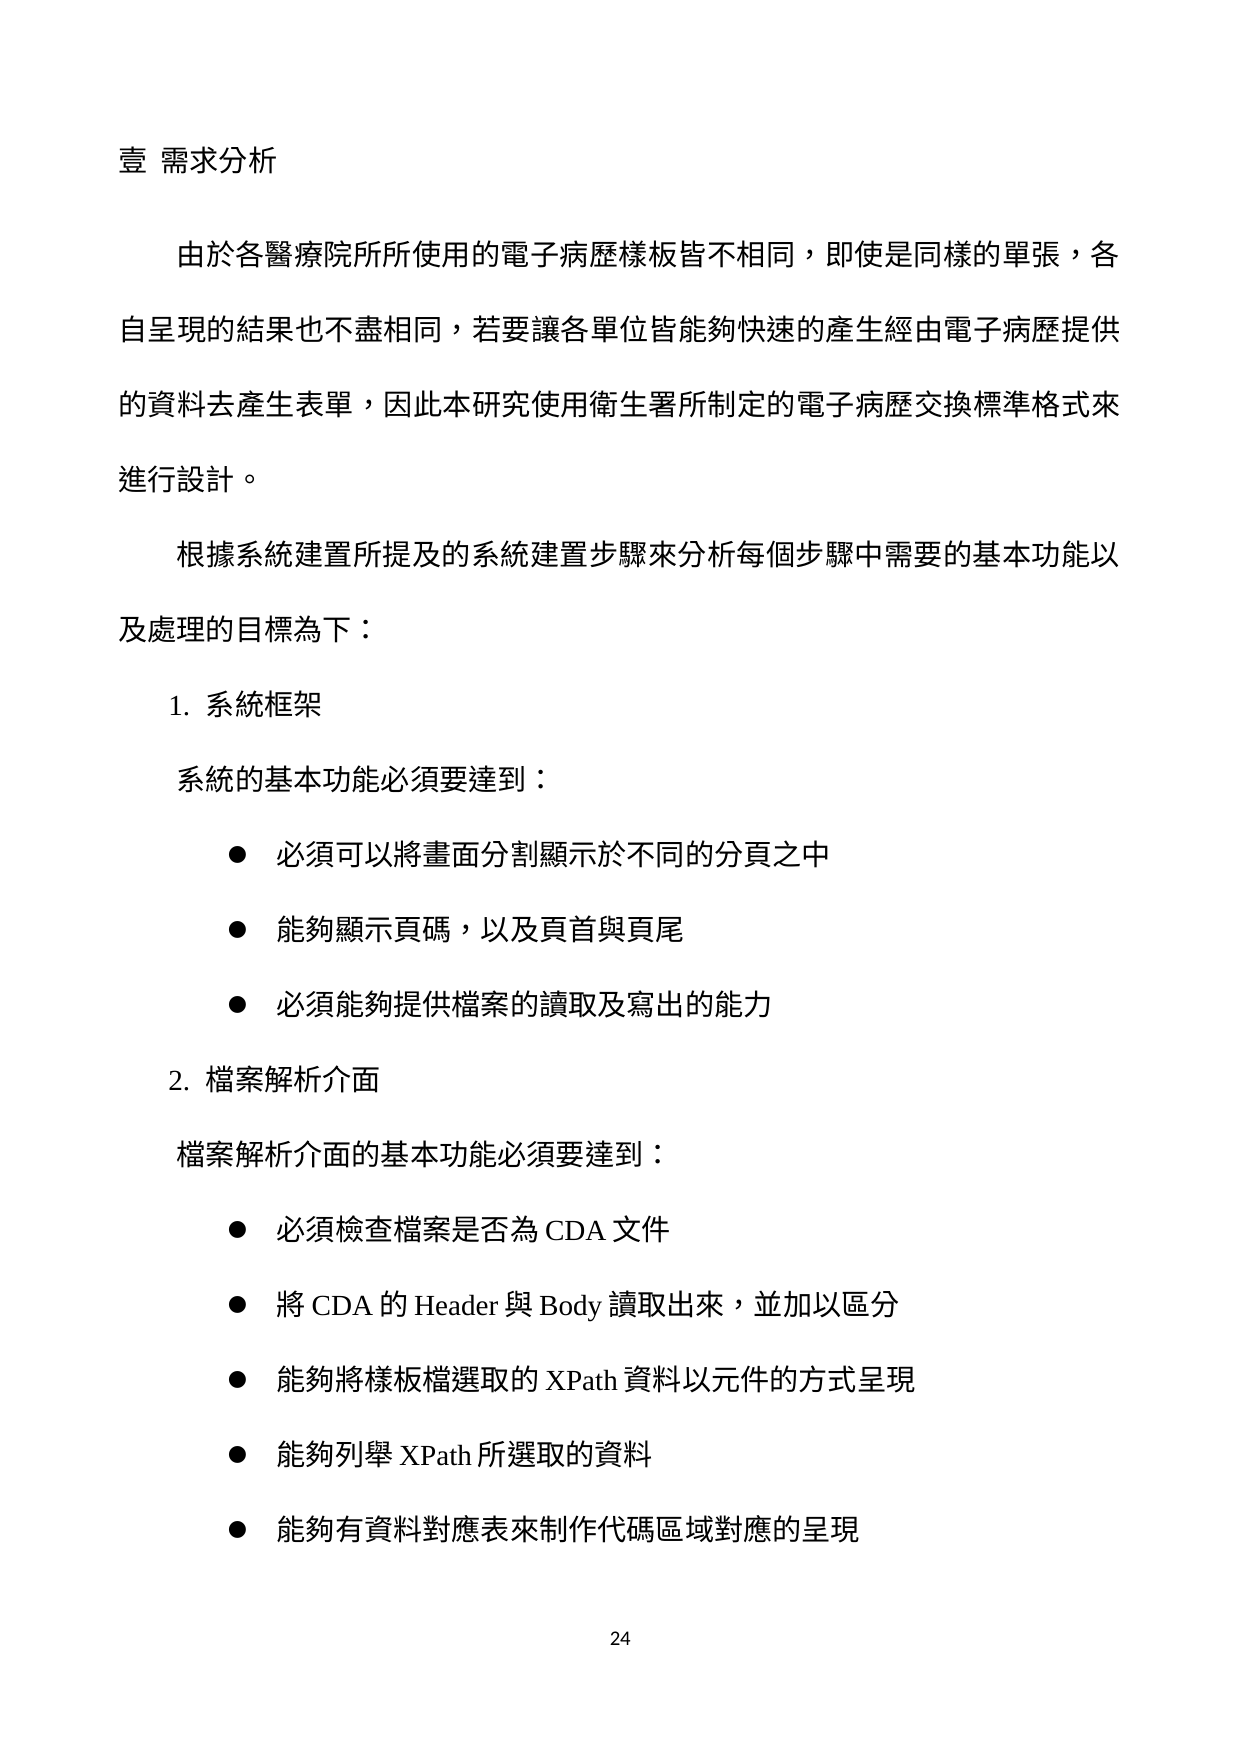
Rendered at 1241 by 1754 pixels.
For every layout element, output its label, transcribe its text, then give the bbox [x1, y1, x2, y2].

list 必須可以將畫面分割顯示於不同的分頁之中 [226, 815, 1122, 890]
list 能夠列舉XPath所選取的資料 [226, 1415, 1122, 1490]
list 必須檢查檔案是否為CDA文件 [226, 1190, 1122, 1265]
list 能夠有資料對應表來制作代碼區域對應的呈現 [226, 1490, 1122, 1565]
list 將CDA的Header與Body讀取出來，並加以區分 [226, 1265, 1122, 1340]
text 系統的基本功能必須要達到： [118, 740, 1122, 815]
list 能夠顯示頁碼，以及頁首與頁尾 [226, 890, 1122, 965]
text 由於各醫療院所所使用的電子病歷樣板皆不相同，即使是同樣的單張，各自呈現的結果也不盡相同，若要讓各單位皆能夠快速的產生經由電子病歷提供的資料去產生表單，因此本研究使用衛生署所制定的電子病歷交換標準格式來進行設計。 [118, 215, 1122, 515]
text 檔案解析介面的基本功能必須要達到： [118, 1115, 1122, 1190]
list 檔案解析介面 [168, 1040, 1122, 1115]
list 能夠將樣板檔選取的XPath資料以元件的方式呈現 [226, 1340, 1122, 1415]
subtitle 需求分析 [118, 122, 1122, 197]
text 根據系統建置所提及的系統建置步驟來分析每個步驟中需要的基本功能以及處理的目標為下： [118, 515, 1122, 665]
list 必須能夠提供檔案的讀取及寫出的能力 [226, 965, 1122, 1040]
list 系統框架 [168, 665, 1122, 740]
